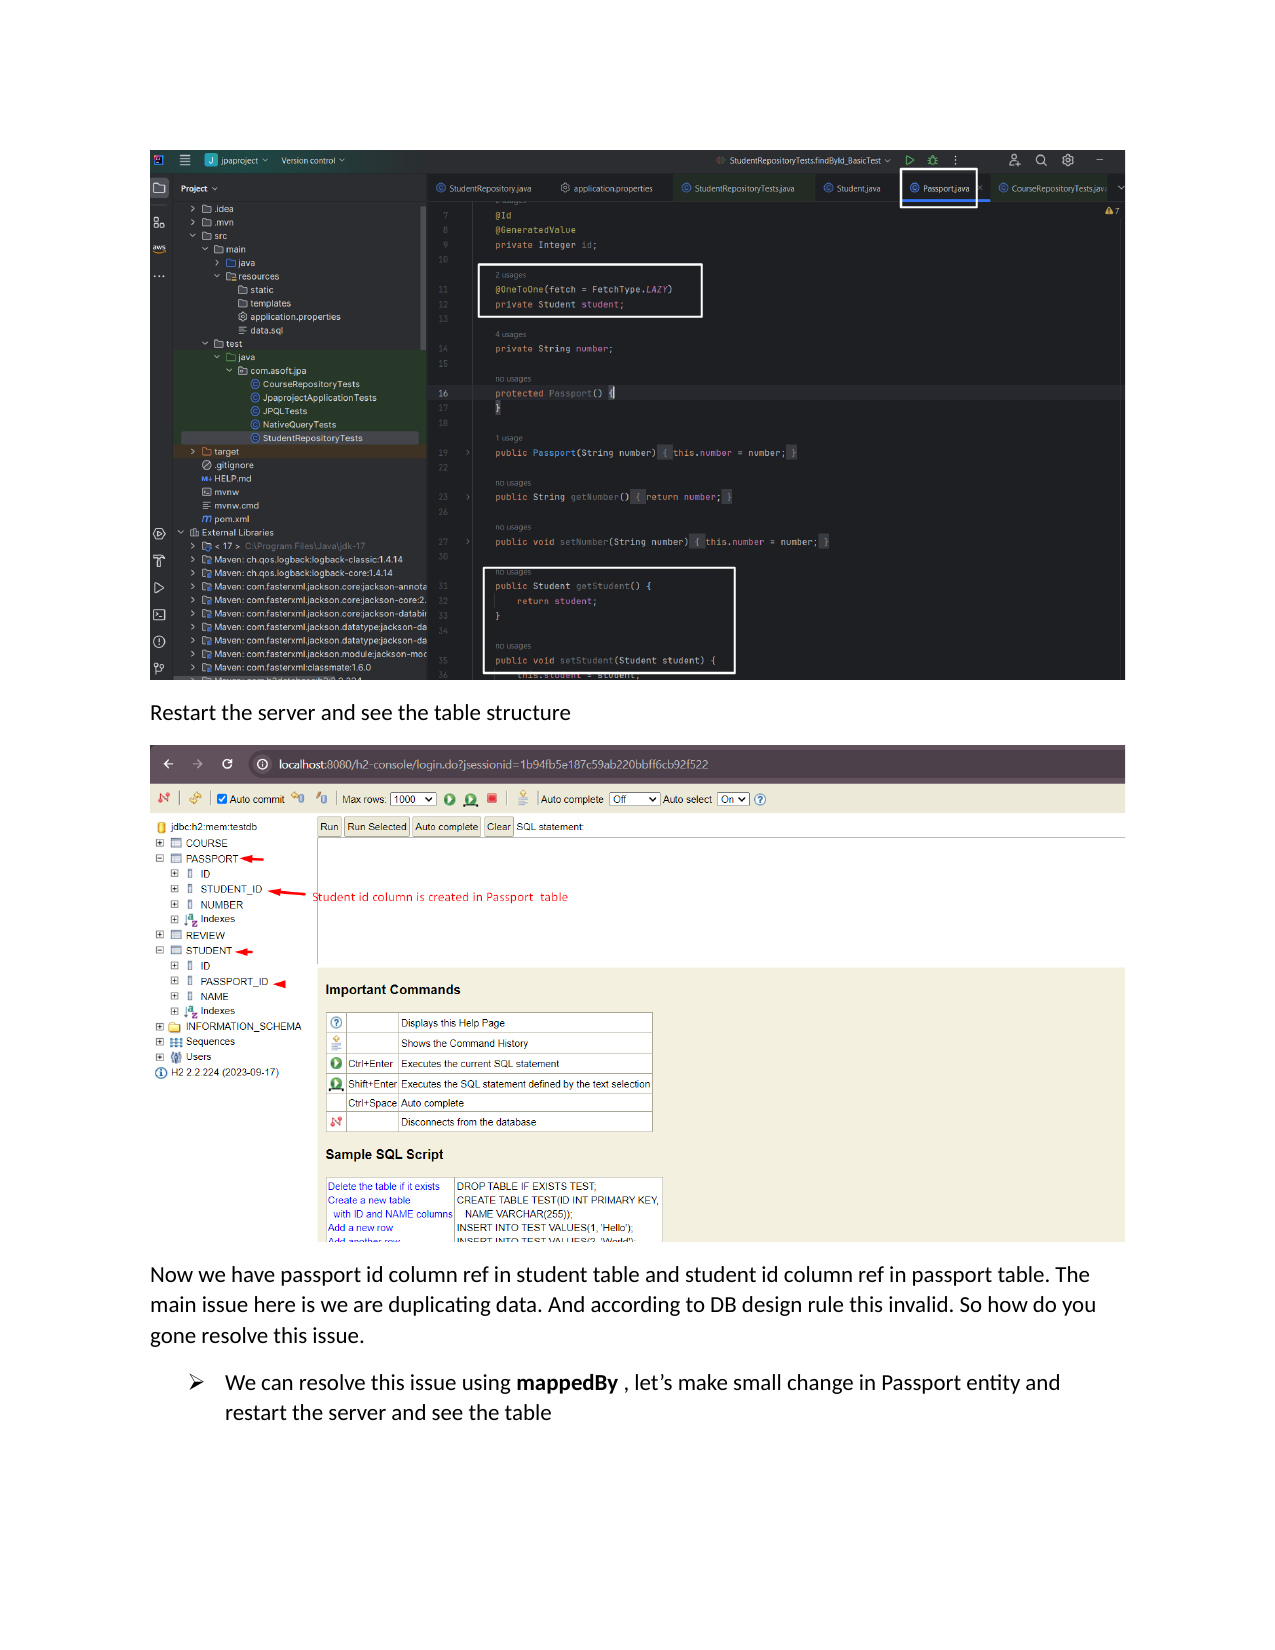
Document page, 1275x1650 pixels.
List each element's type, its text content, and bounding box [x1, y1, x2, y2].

text Now we have passport id column ref in student table and student id column ref in passport table. The main issue here is we are duplicating data. And according to DB design rule this invalid. So how do you gone resolve this issue. [150, 1260, 1125, 1349]
list We can resolve this issue using mappedBy , let’s make small change in Passport entity and restart the server and see the table [187, 1368, 1125, 1426]
picture [150, 150, 1125, 680]
text Restart the server and see the table structure [150, 698, 1125, 726]
picture [150, 745, 1125, 1242]
